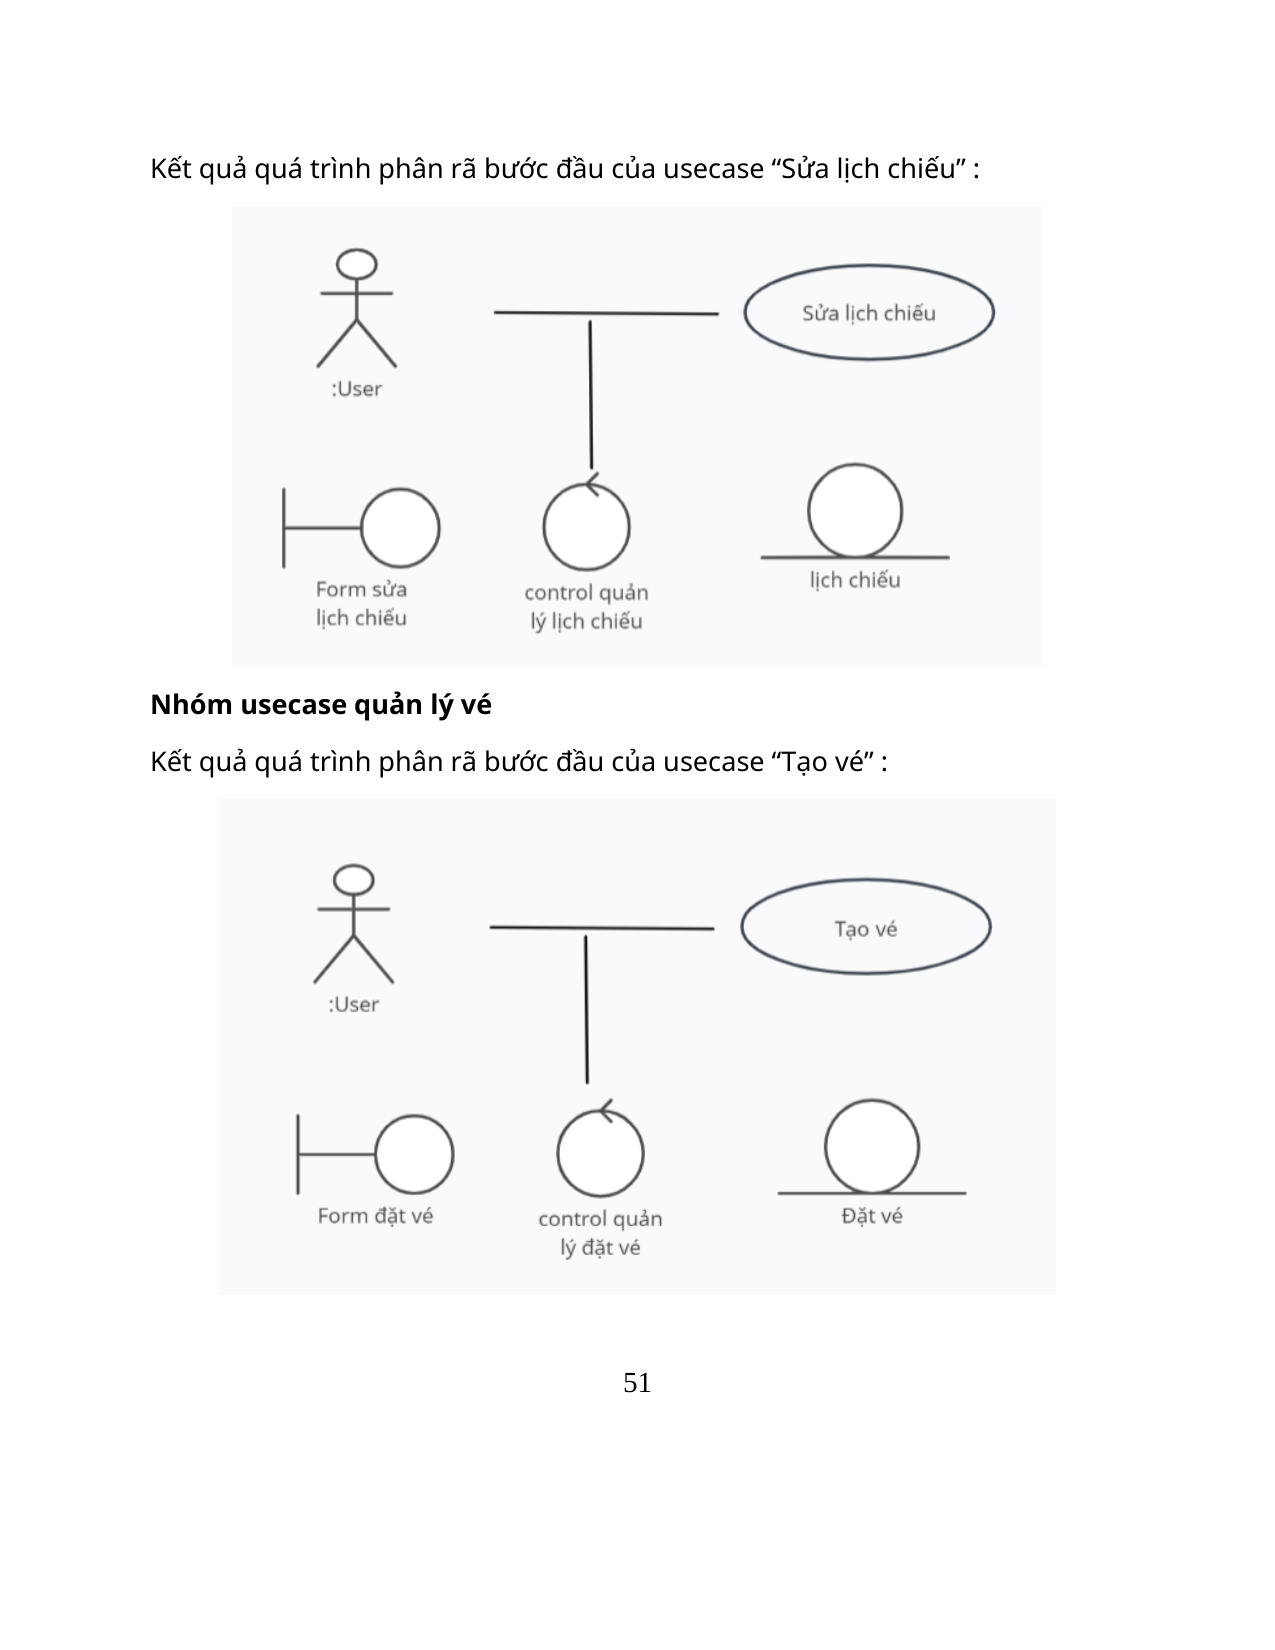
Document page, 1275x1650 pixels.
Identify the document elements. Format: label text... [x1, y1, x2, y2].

text Nhóm usecase quản lý vé [150, 686, 1125, 723]
picture [231, 206, 1044, 667]
text Kết quả quá trình phân rã bước đầu của usecase “Sửa lịch chiếu” : [150, 150, 1125, 187]
picture [218, 798, 1057, 1295]
text Kết quả quá trình phân rã bước đầu của usecase “Tạo vé” : [150, 742, 1125, 779]
